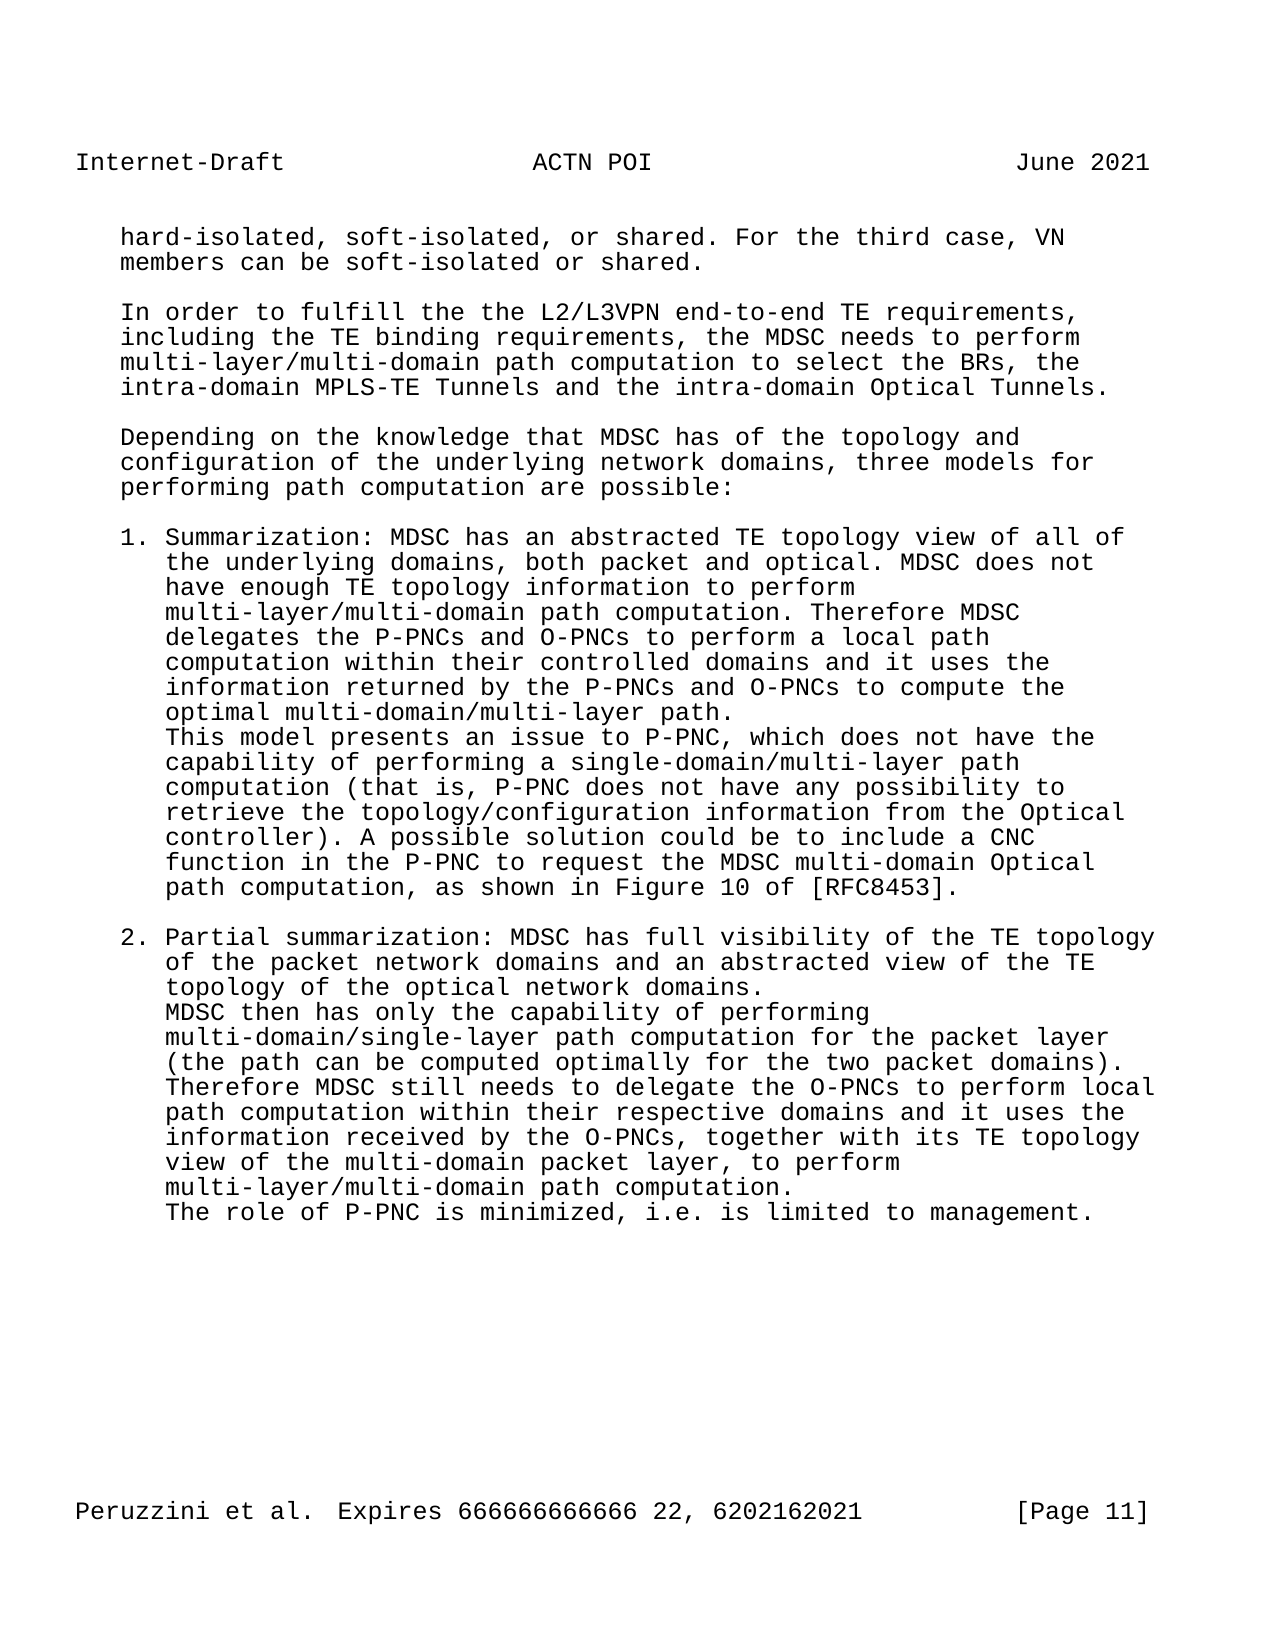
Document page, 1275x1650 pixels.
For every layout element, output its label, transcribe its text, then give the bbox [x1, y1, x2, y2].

list Summarization: MDSC has an abstracted TE topology view of all of the underlying domains, both packet and optical. MDSC does not have enough TE topology information to perform multi-layer/multi-domain path computation. Therefore MDSC delegates the P-PNCs and O-PNCs to perform a local path computation within their controlled domains and it uses the information returned by the P-PNCs and O-PNCs to compute the optimal multi-domain/multi-layer path. This model presents an issue to P-PNC, which does not have the capability of performing a single-domain/multi-layer path computation (that is, P-PNC does not have any possibility to retrieve the topology/configuration information from the Optical controller). A possible solution could be to include a CNC function in the P-PNC to request the MDSC multi-domain Optical path computation, as shown in Figure 10 of [RFC8453]. [120, 525, 1155, 900]
text Depending on the knowledge that MDSC has of the topology and configuration of the underlying network domains, three models for performing path computation are possible: [120, 425, 1155, 500]
text In order to fulfill the the L2/L3VPN end-to-end TE requirements, including the TE binding requirements, the MDSC needs to perform multi-layer/multi-domain path computation to select the BRs, the intra-domain MPLS-TE Tunnels and the intra-domain Optical Tunnels. [120, 300, 1155, 400]
list Partial summarization: MDSC has full visibility of the TE topology of the packet network domains and an abstracted view of the TE topology of the optical network domains. MDSC then has only the capability of performing multi-domain/single-layer path computation for the packet layer (the path can be computed optimally for the two packet domains). Therefore MDSC still needs to delegate the O-PNCs to perform local path computation within their respective domains and it uses the information received by the O-PNCs, together with its TE topology view of the multi-domain packet layer, to perform multi-layer/multi-domain path computation. The role of P-PNC is minimized, i.e. is limited to management. [120, 925, 1155, 1225]
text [120, 225, 1155, 275]
